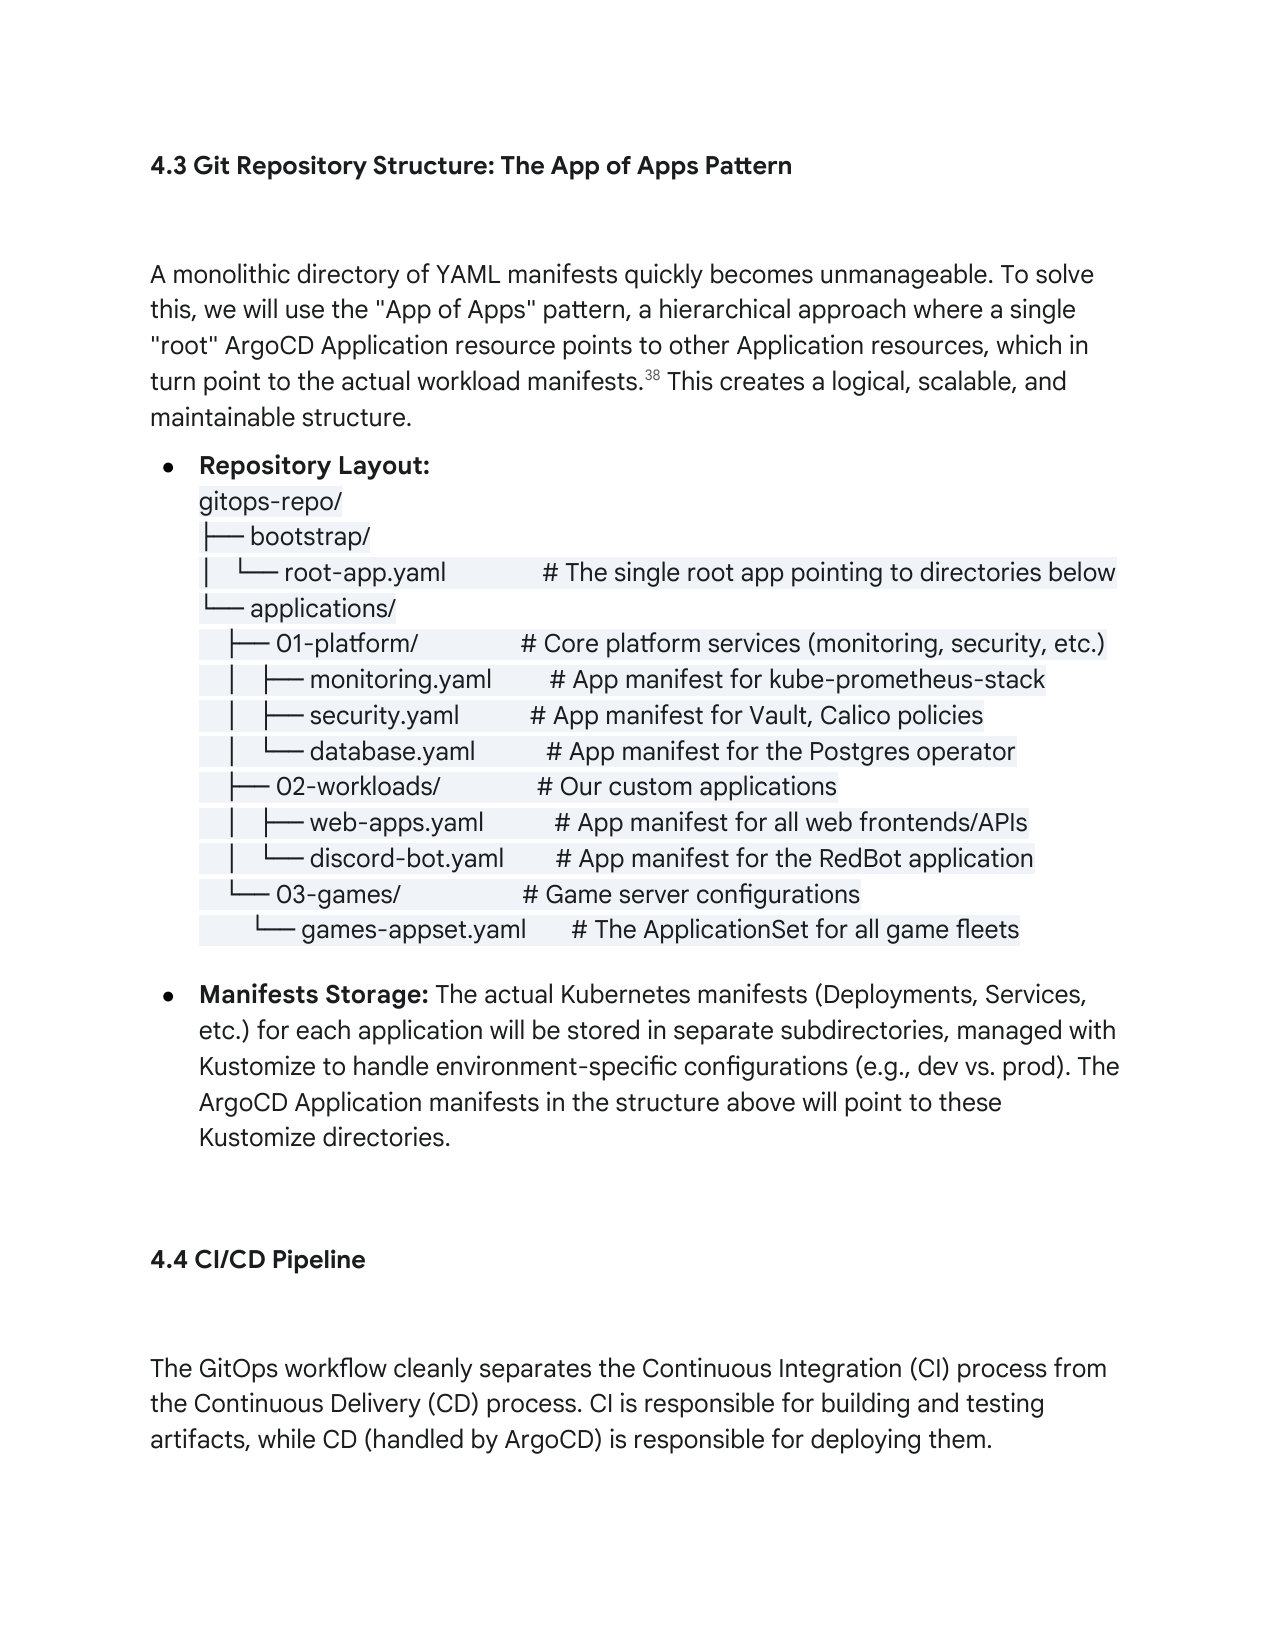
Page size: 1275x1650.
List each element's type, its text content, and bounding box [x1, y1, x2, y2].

subtitle 4.4 CI/CD Pipeline [150, 1244, 1125, 1275]
list Repository Layout: gitops-repo/ ├── bootstrap/ │ └── root-app.yaml # The single root app pointing to directories below └── applications/ ├── 01-platform/ # Core platform services (monitoring, security, etc.) │ ├── monitoring.yaml # App manifest for kube-prometheus-stack │ ├── security.yaml # App manifest for Vault, Calico policies │ └── database.yaml # App manifest for the Postgres operator ├── 02-workloads/ # Our custom applications │ ├── web-apps.yaml # App manifest for all web frontends/APIs │ └── discord-bot.yaml # App manifest for the RedBot application └── 03-games/ # Game server configurations └── games-appset.yaml # The ApplicationSet for all game fleets [161, 450, 1125, 976]
subtitle 4.3 Git Repository Structure: The App of Apps Pattern [150, 150, 1125, 181]
text A monolithic directory of YAML manifests quickly becomes unmanageable. To solve this, we will use the "App of Apps" pattern, a hierarchical approach where a single "root" ArgoCD Application resource points to other Application resources, which in turn point to the actual workload manifests.38 This creates a logical, scalable, and maintainable structure. [150, 259, 1125, 433]
text The GitOps workflow cleanly separates the Continuous Integration (CI) process from the Continuous Delivery (CD) process. CI is responsible for building and testing artifacts, while CD (handled by ArgoCD) is responsible for deploying them. [150, 1353, 1125, 1456]
list Manifests Storage: The actual Kubernetes manifests (Deployments, Services, etc.) for each application will be stored in separate subdirectories, managed with Kustomize to handle environment-specific configurations (e.g., dev vs. prod). The ArgoCD Application manifests in the structure above will point to these Kustomize directories. [161, 979, 1125, 1154]
